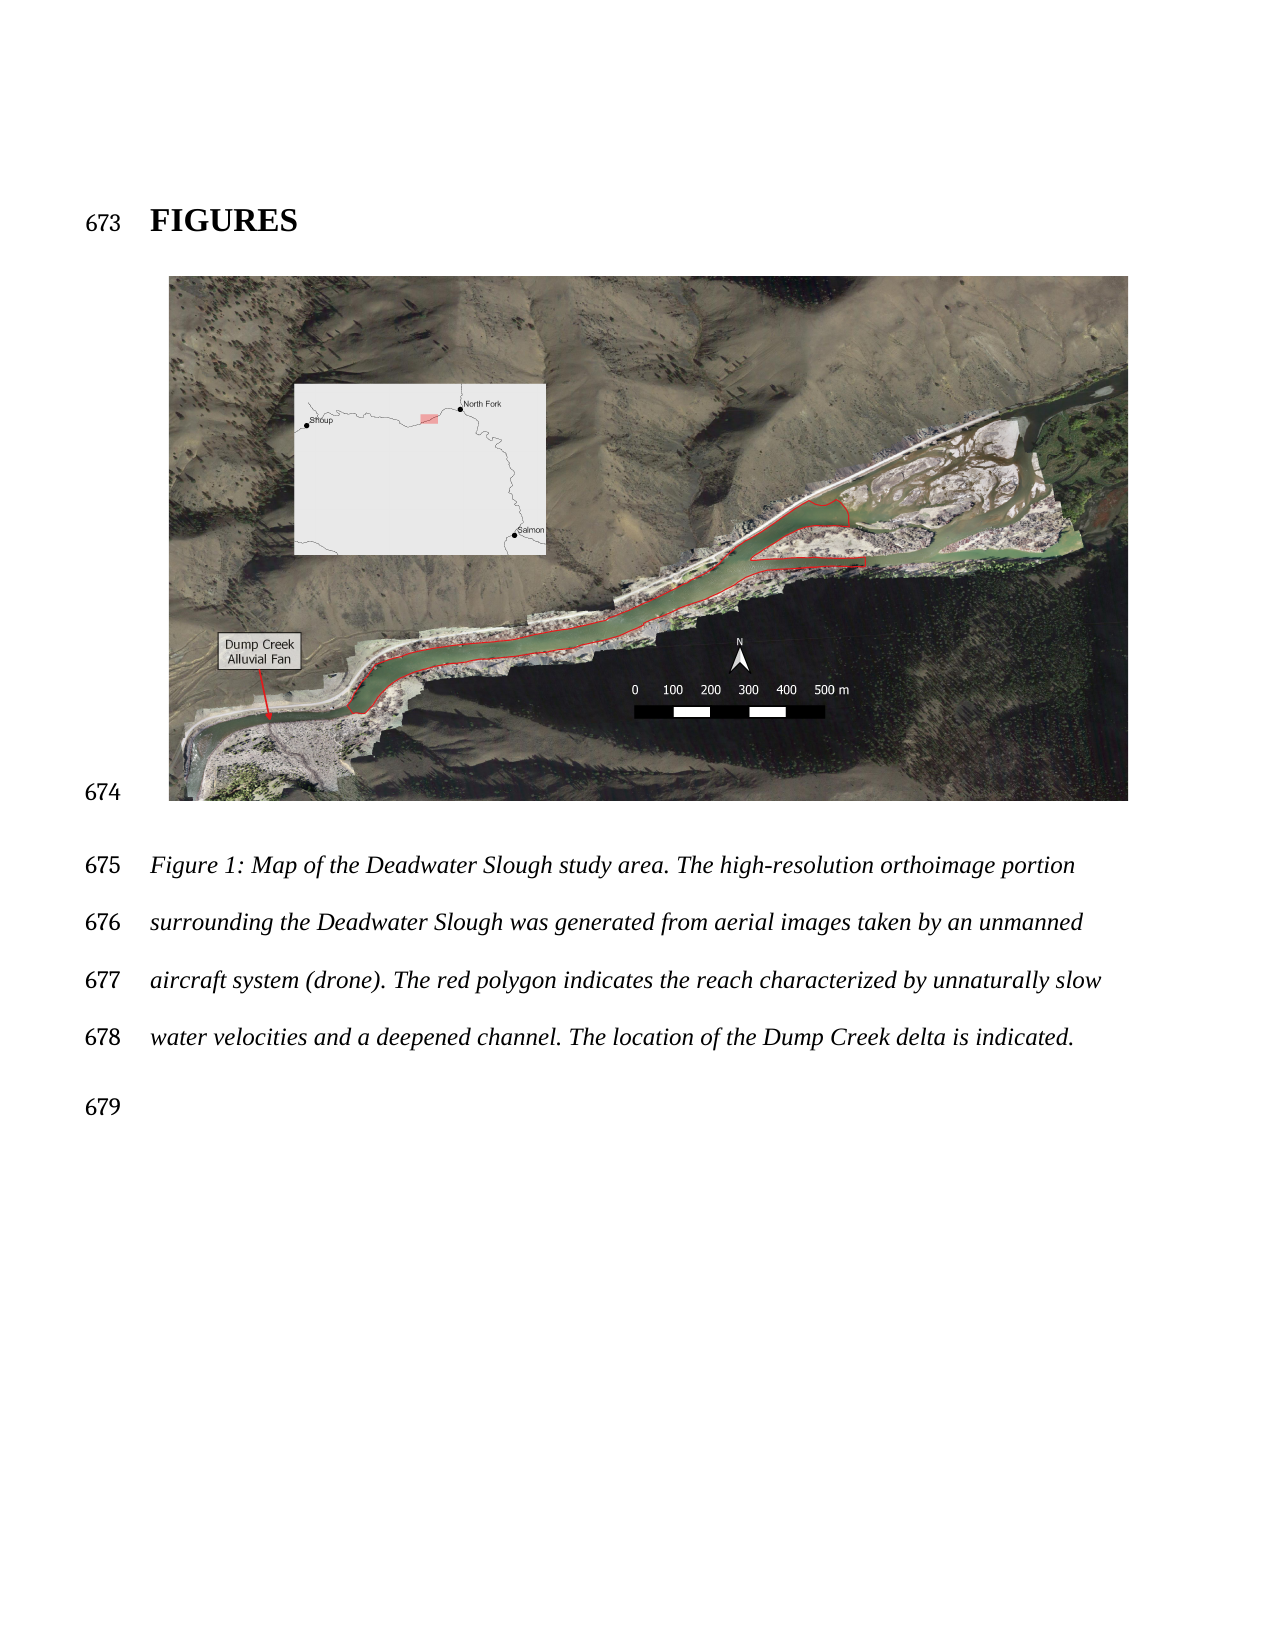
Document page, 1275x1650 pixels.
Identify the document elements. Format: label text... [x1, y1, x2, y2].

subtitle Figures [150, 200, 1125, 238]
picture [168, 276, 1129, 801]
text Figure 1: Map of the Deadwater Slough study area. The high-resolution orthoimage portion surrounding the Deadwater Slough was generated from aerial images taken by an unmanned aircraft system (drone). The red polygon indicates the reach characterized by unnaturally slow water velocities and a deepened channel. The location of the Dump Creek delta is indicated. [150, 850, 1125, 1051]
